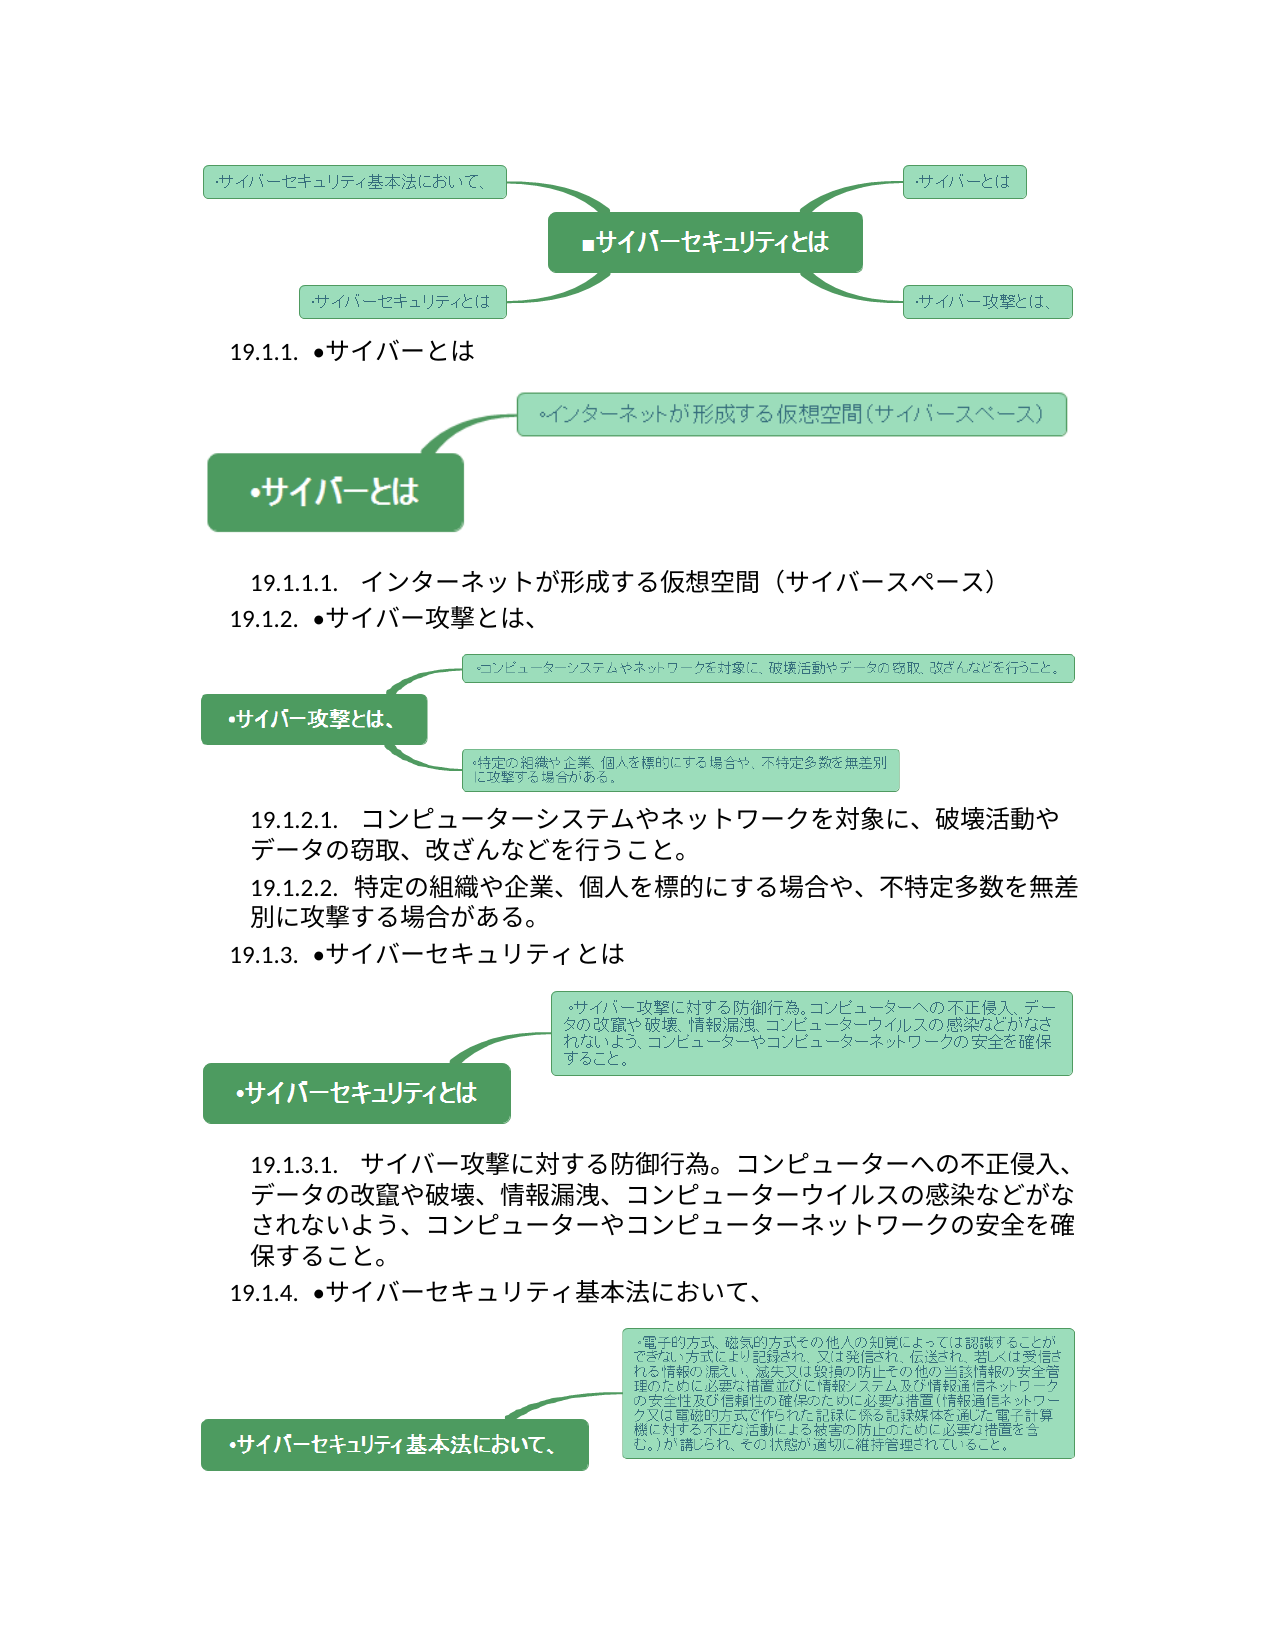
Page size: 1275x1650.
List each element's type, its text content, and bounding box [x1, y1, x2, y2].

subtitle コンピューターシステムやネットワークを対象に、破壊活動やデータの窃取、改ざんなどを行うこと。 [250, 805, 1087, 865]
picture [187, 640, 1088, 805]
subtitle •サイバーとは [229, 336, 1087, 367]
subtitle インターネットが形成する仮想空間（サイバースペース） [250, 567, 1087, 597]
subtitle •サイバー攻撃とは、 [229, 603, 1087, 634]
subtitle •サイバーセキュリティ基本法において、 [229, 1278, 1087, 1308]
subtitle サイバー攻撃に対する防御行為。コンピューターへの不正侵入、データの改竄や破壊、情報漏洩、コンピューターウイルスの感染などがなされないよう、コンピューターやコンピューターネットワークの安全を確保すること。 [250, 1150, 1087, 1271]
subtitle •サイバーセキュリティとは [229, 939, 1087, 969]
picture [187, 1314, 1088, 1494]
picture [187, 372, 1088, 567]
picture [187, 149, 1088, 336]
subtitle 特定の組織や企業、個人を標的にする場合や、不特定多数を無差別に攻撃する場合がある。 [250, 872, 1087, 933]
picture [187, 975, 1088, 1150]
